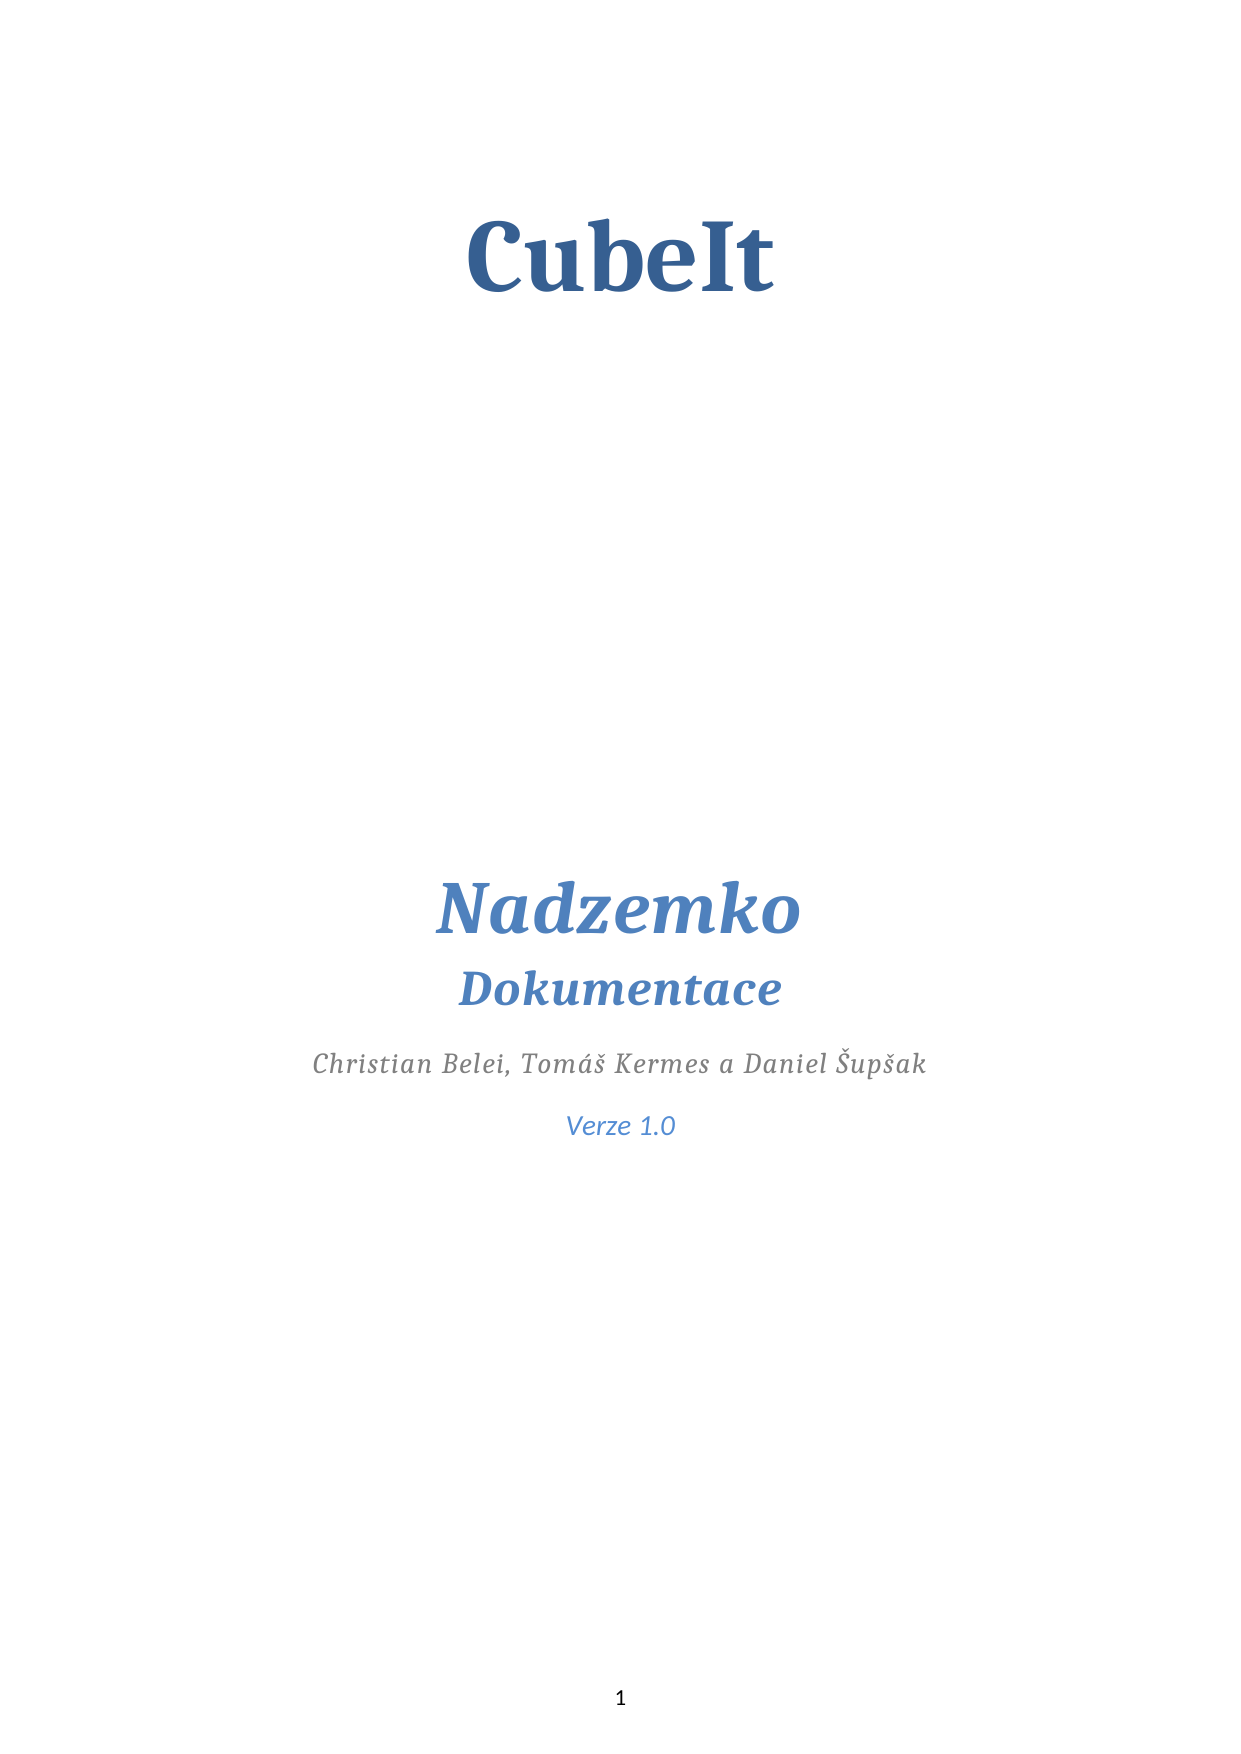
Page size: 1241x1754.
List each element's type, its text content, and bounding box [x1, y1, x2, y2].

subtitle Nadzemko Dokumentace [148, 866, 1093, 1018]
subtitle CubeIt [148, 198, 1093, 317]
subtitle Christian Belei, Tomáš Kermes a Daniel Šupšak [148, 1047, 1093, 1081]
text Verze 1.0 [148, 1107, 1093, 1142]
